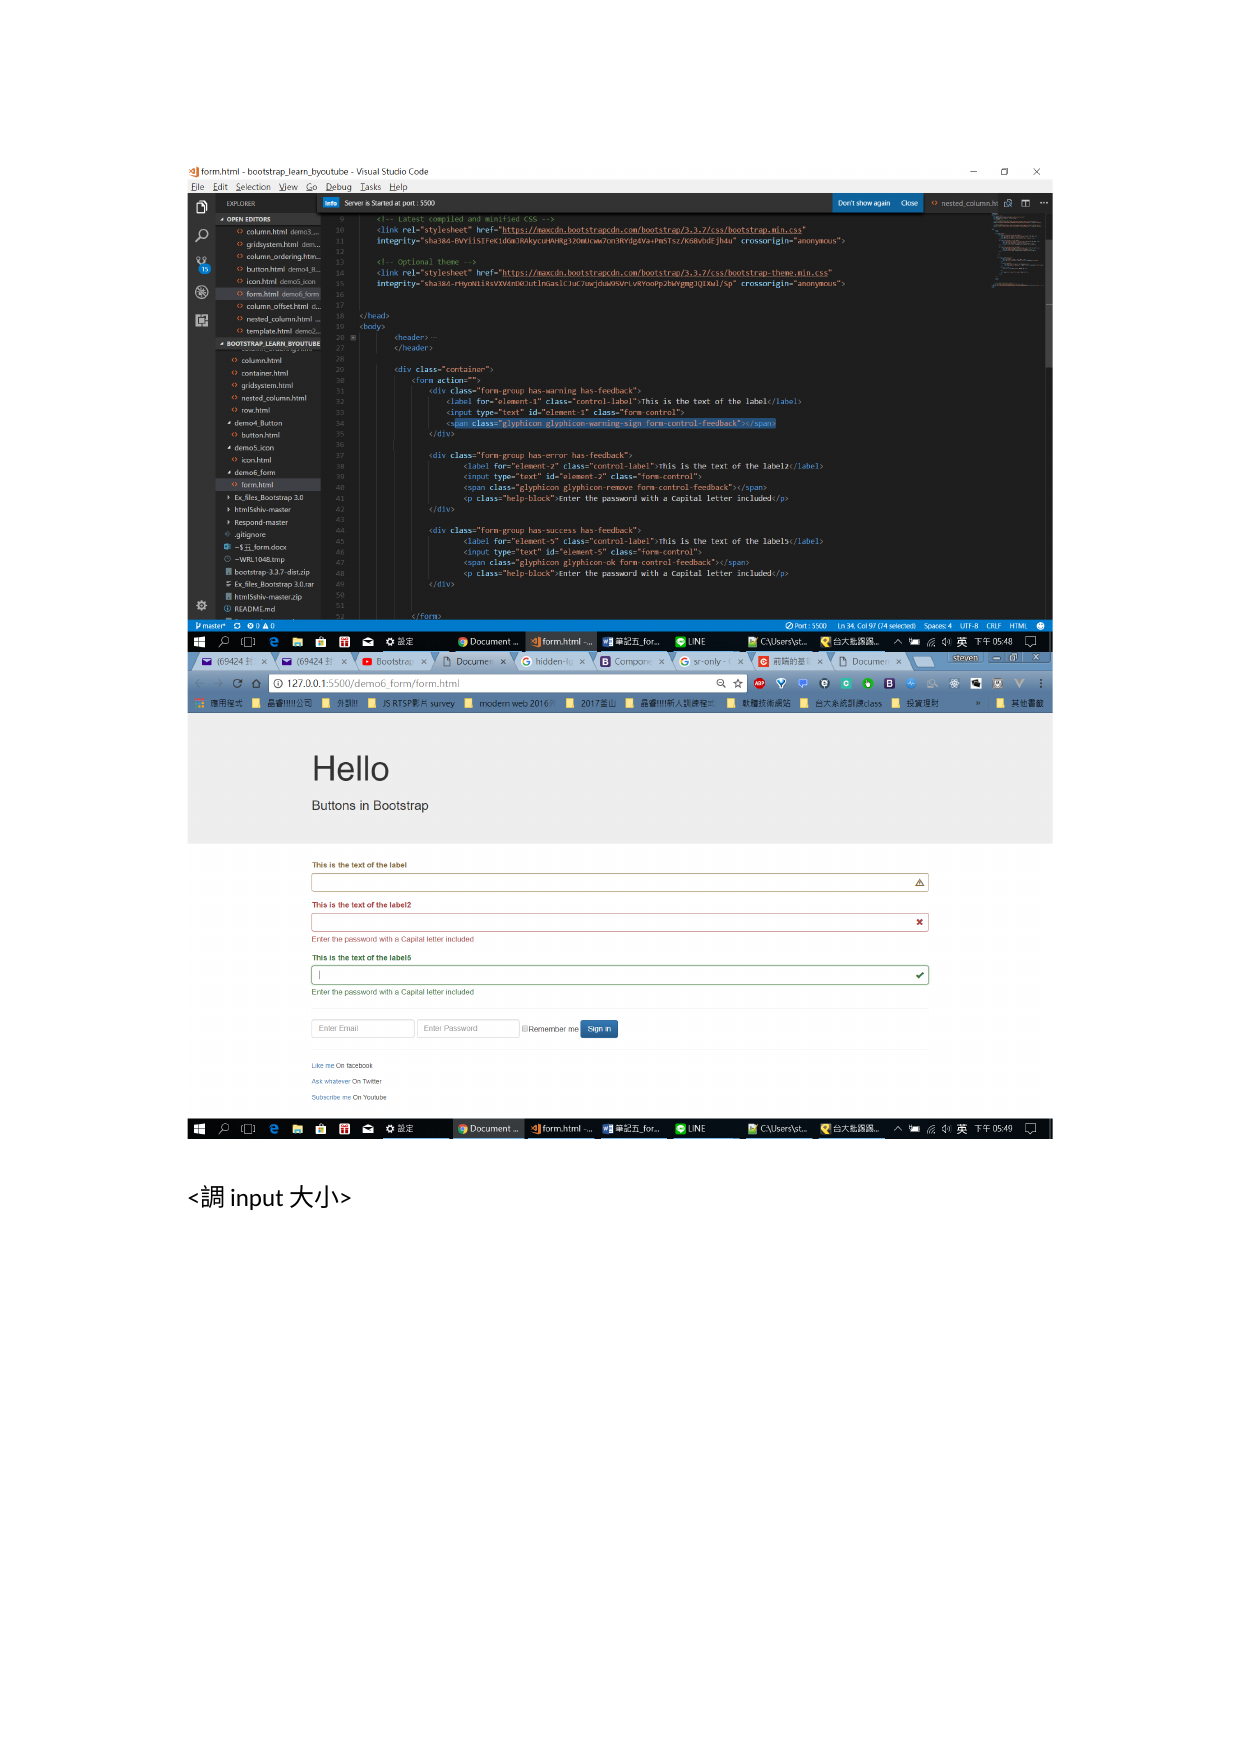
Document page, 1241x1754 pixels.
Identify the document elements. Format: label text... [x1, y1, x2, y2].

text <調input 大小> [187, 1177, 1053, 1214]
picture [187, 164, 1053, 1139]
